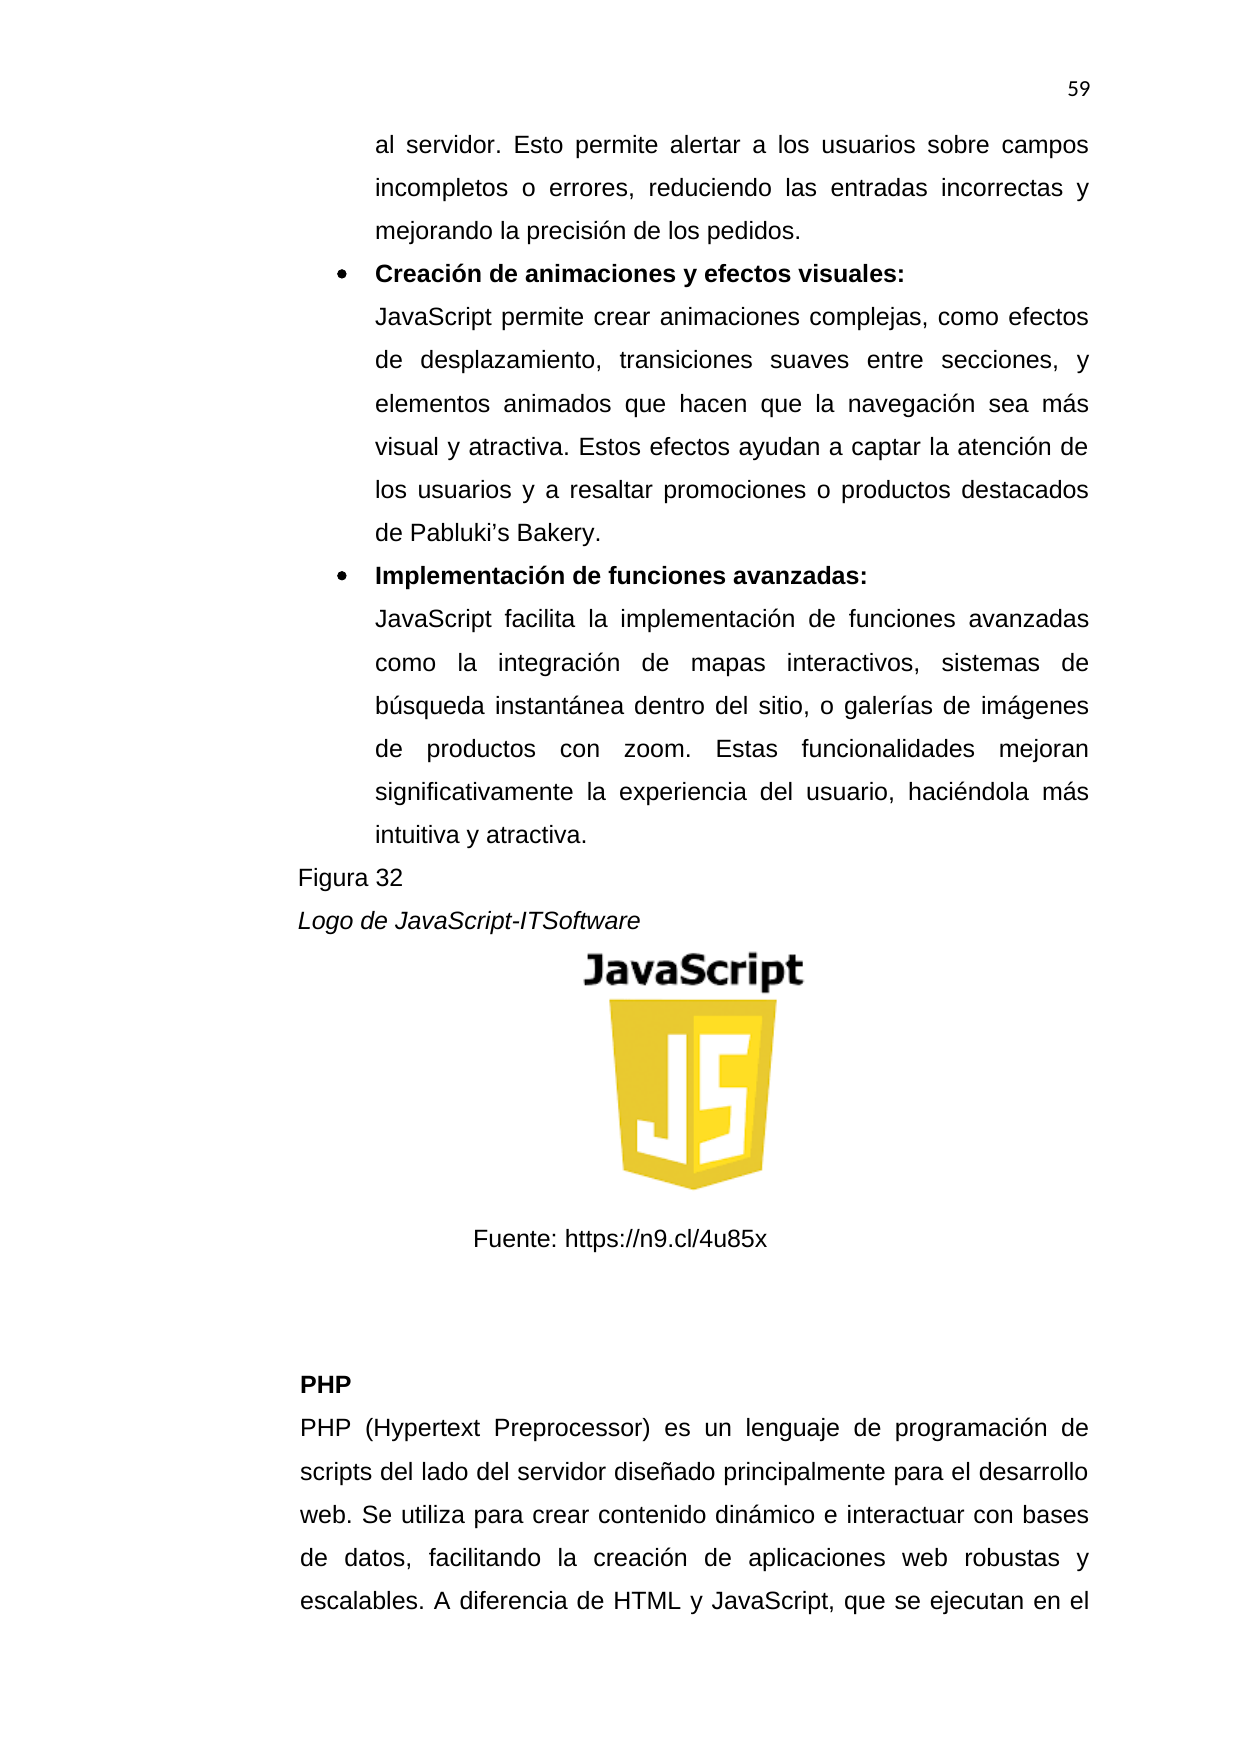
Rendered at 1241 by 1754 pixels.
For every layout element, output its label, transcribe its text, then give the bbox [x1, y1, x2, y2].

list JavaScript facilita la implementación de funciones avanzadas como la integración de mapas interactivos, sistemas de búsqueda instantánea dentro del sitio, o galerías de imágenes de productos con zoom. Estas funcionalidades mejoran significativamente la experiencia del usuario, haciéndola más intuitiva y atractiva. [375, 604, 1090, 849]
picture [476, 949, 912, 1194]
list Logo de JavaScript-ITSoftware [298, 906, 1090, 935]
text Fuente: https://n9.cl/4u85x [150, 1224, 1090, 1253]
list PHP [300, 1370, 1090, 1399]
list JavaScript permite crear animaciones complejas, como efectos de desplazamiento, transiciones suaves entre secciones, y elementos animados que hacen que la navegación sea más visual y atractiva. Estos efectos ayudan a captar la atención de los usuarios y a resaltar promociones o productos destacados de Pabluki’s Bakery. [375, 302, 1090, 547]
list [375, 130, 1090, 245]
list Implementación de funciones avanzadas: [337, 561, 1090, 590]
list Figura 32 [298, 863, 1090, 892]
list Creación de animaciones y efectos visuales: [337, 259, 1090, 288]
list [300, 1413, 1090, 1614]
